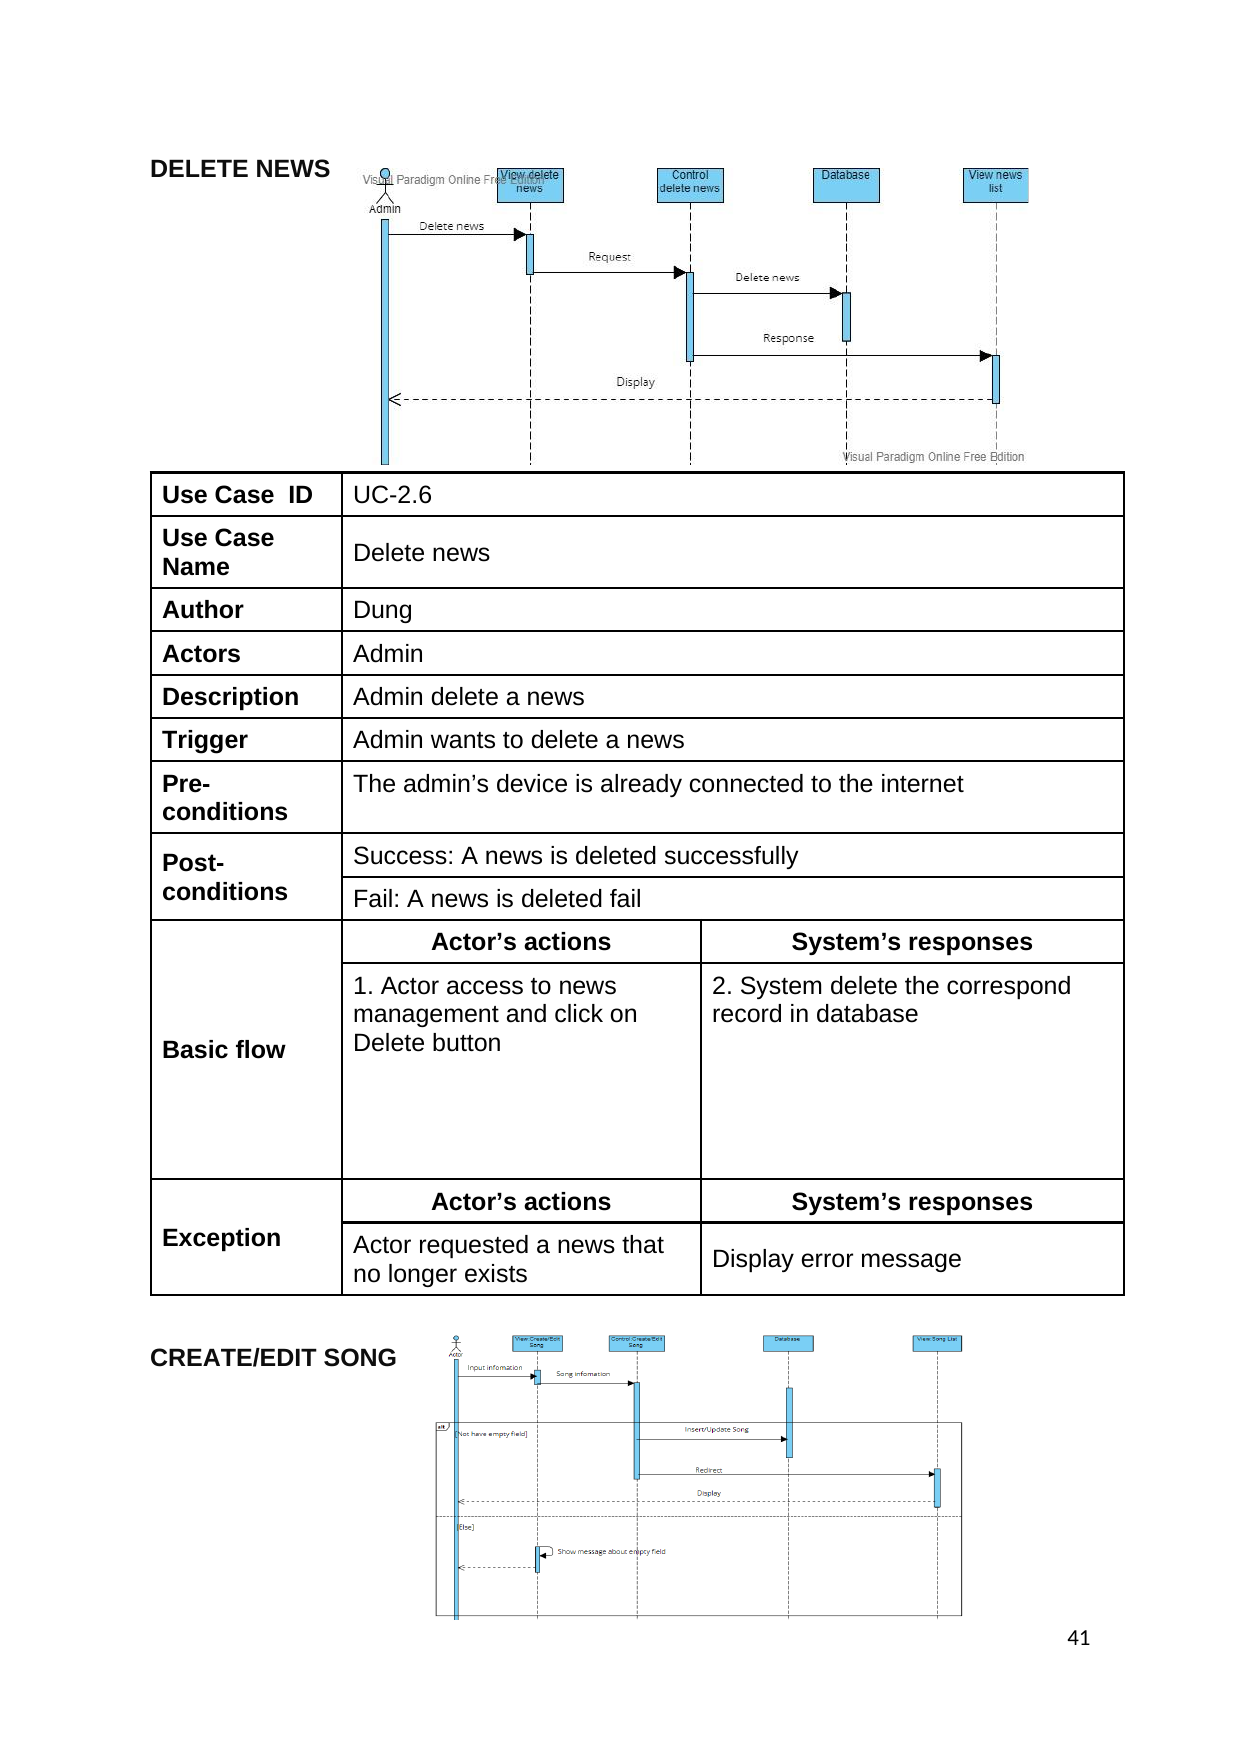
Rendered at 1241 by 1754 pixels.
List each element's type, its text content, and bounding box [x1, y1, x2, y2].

table_cell System’s responses [702, 921, 1123, 962]
table_header UC-2.6 [343, 474, 1123, 515]
subtitle DELETE NEWS [150, 154, 1090, 183]
table_cell Trigger [152, 719, 341, 760]
table_header Use Case ID [152, 474, 341, 515]
table_cell Admin [343, 632, 1123, 673]
table_cell Actor’s actions [343, 1180, 700, 1221]
table_cell Pre-conditions [152, 762, 341, 832]
table_cell Fail: A news is deleted fail [343, 878, 1123, 919]
picture [427, 1372, 968, 1620]
table_cell Exception [152, 1180, 341, 1293]
table_cell Delete news [343, 517, 1123, 587]
table_cell Basic flow [152, 921, 341, 1178]
table_cell Author [152, 589, 341, 630]
table_cell Use Case Name [152, 517, 341, 587]
table_cell The admin’s device is already connected to the internet [343, 762, 1123, 832]
table_cell Display error message [702, 1224, 1123, 1293]
table_cell Post-conditions [152, 834, 341, 919]
table_cell System’s responses [702, 1180, 1123, 1221]
picture [356, 183, 1029, 465]
table_cell Actor’s actions [343, 921, 700, 962]
table_cell Actor requested a news that no longer exists [343, 1224, 700, 1293]
table_cell Dung [343, 589, 1123, 630]
table_cell 2. System delete the correspond record in database [702, 964, 1123, 1178]
table_cell 1. Actor access to news management and click on Delete button [343, 964, 700, 1178]
table_cell Actors [152, 632, 341, 673]
table_cell Admin wants to delete a news [343, 719, 1123, 760]
picture [427, 1334, 968, 1343]
table_cell Admin delete a news [343, 676, 1123, 717]
subtitle CREATE/EDIT SONG [150, 1343, 1090, 1372]
table_cell Description [152, 676, 341, 717]
table_cell Success: A news is deleted successfully [343, 834, 1123, 876]
